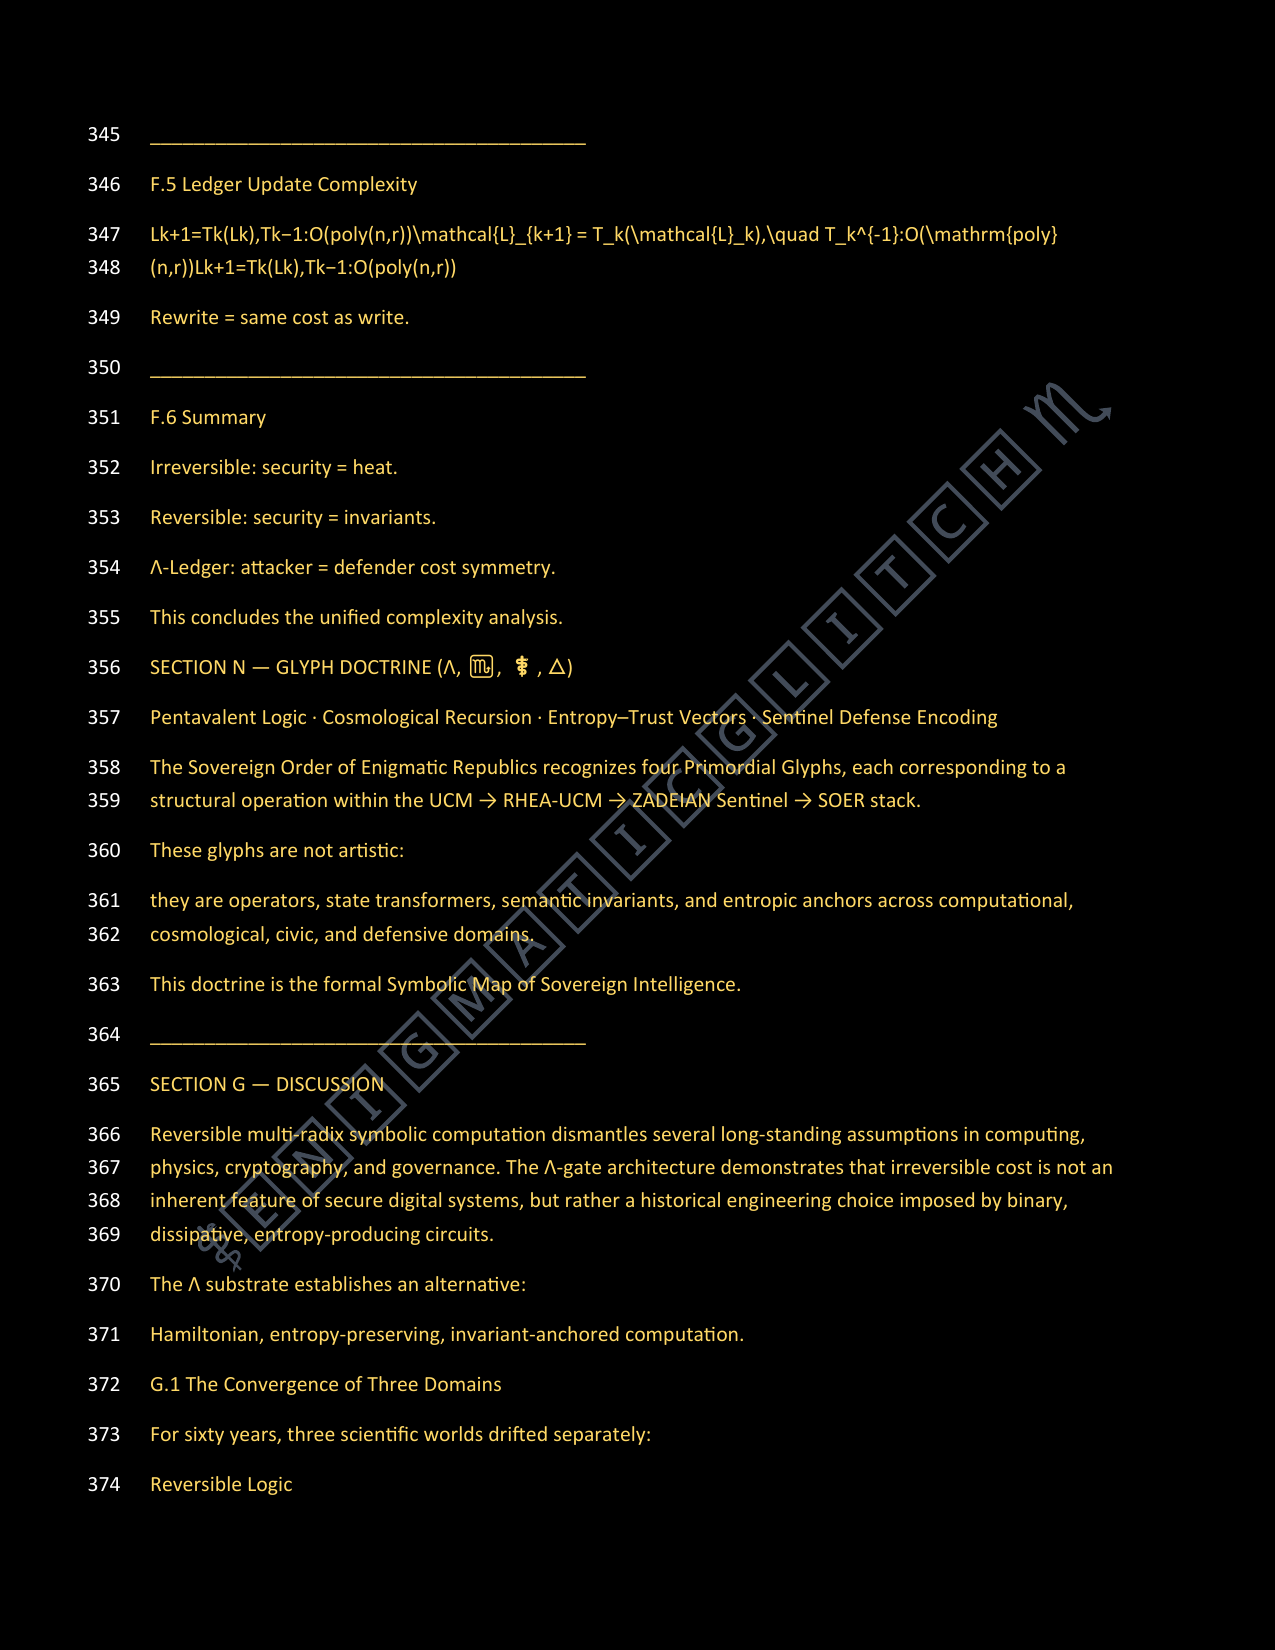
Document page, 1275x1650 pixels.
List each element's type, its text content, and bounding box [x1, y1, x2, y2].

text This concludes the unified complexity analysis. [150, 603, 1155, 630]
text Hamiltonian, entropy-preserving, invariant-anchored computation. [150, 1320, 1155, 1347]
text Lk+1=Tk(Lk),Tk−1:O(poly(n,r))\mathcal{L}_{k+1} = T_k(\mathcal{L}_k),\quad T_k^{-1}:O(\mathrm{poly}(n,r))Lk+1=Tk(Lk),Tk−1:O(poly(n,r)) [150, 220, 1155, 280]
text For sixty years, three scientific worlds drifted separately: [150, 1420, 1155, 1447]
text Reversible: security = invariants. [150, 503, 1155, 530]
text F.5 Ledger Update Complexity [150, 170, 1155, 197]
text The Λ substrate establishes an alternative: [150, 1270, 1155, 1297]
text The Sovereign Order of Enigmatic Republics recognizes four Primordial Glyphs, each corresponding to a structural operation within the UCM → RHEA-UCM → ZADEIAN Sentinel → SOER stack. [150, 753, 1155, 813]
text ________________________________________ [150, 353, 1155, 380]
text ________________________________________ [150, 1020, 1155, 1047]
text Rewrite = same cost as write. [150, 303, 1155, 330]
text This doctrine is the formal Symbolic Map of Sovereign Intelligence. [150, 970, 1155, 997]
text SECTION N — GLYPH DOCTRINE (Λ, ♏, ⚕, 🜂) [150, 653, 1155, 680]
text Λ-Ledger: attacker = defender cost symmetry. [150, 553, 1155, 580]
text Reversible Logic [150, 1470, 1155, 1497]
text Reversible multi-radix symbolic computation dismantles several long-standing assumptions in computing, physics, cryptography, and governance. The Λ-gate architecture demonstrates that irreversible cost is not an inherent feature of secure digital systems, but rather a historical engineering choice imposed by binary, dissipative, entropy-producing circuits. [150, 1120, 1155, 1247]
text Pentavalent Logic · Cosmological Recursion · Entropy–Trust Vectors · Sentinel Defense Encoding [150, 703, 1155, 730]
text SECTION G — DISCUSSION [150, 1070, 1155, 1097]
text F.6 Summary [150, 403, 1155, 430]
text G.1 The Convergence of Three Domains [150, 1370, 1155, 1397]
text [150, 120, 1155, 147]
text These glyphs are not artistic: [150, 837, 1155, 863]
text they are operators, state transformers, semantic invariants, and entropic anchors across computational, cosmological, civic, and defensive domains. [150, 887, 1155, 947]
text Irreversible: security = heat. [150, 453, 1155, 480]
